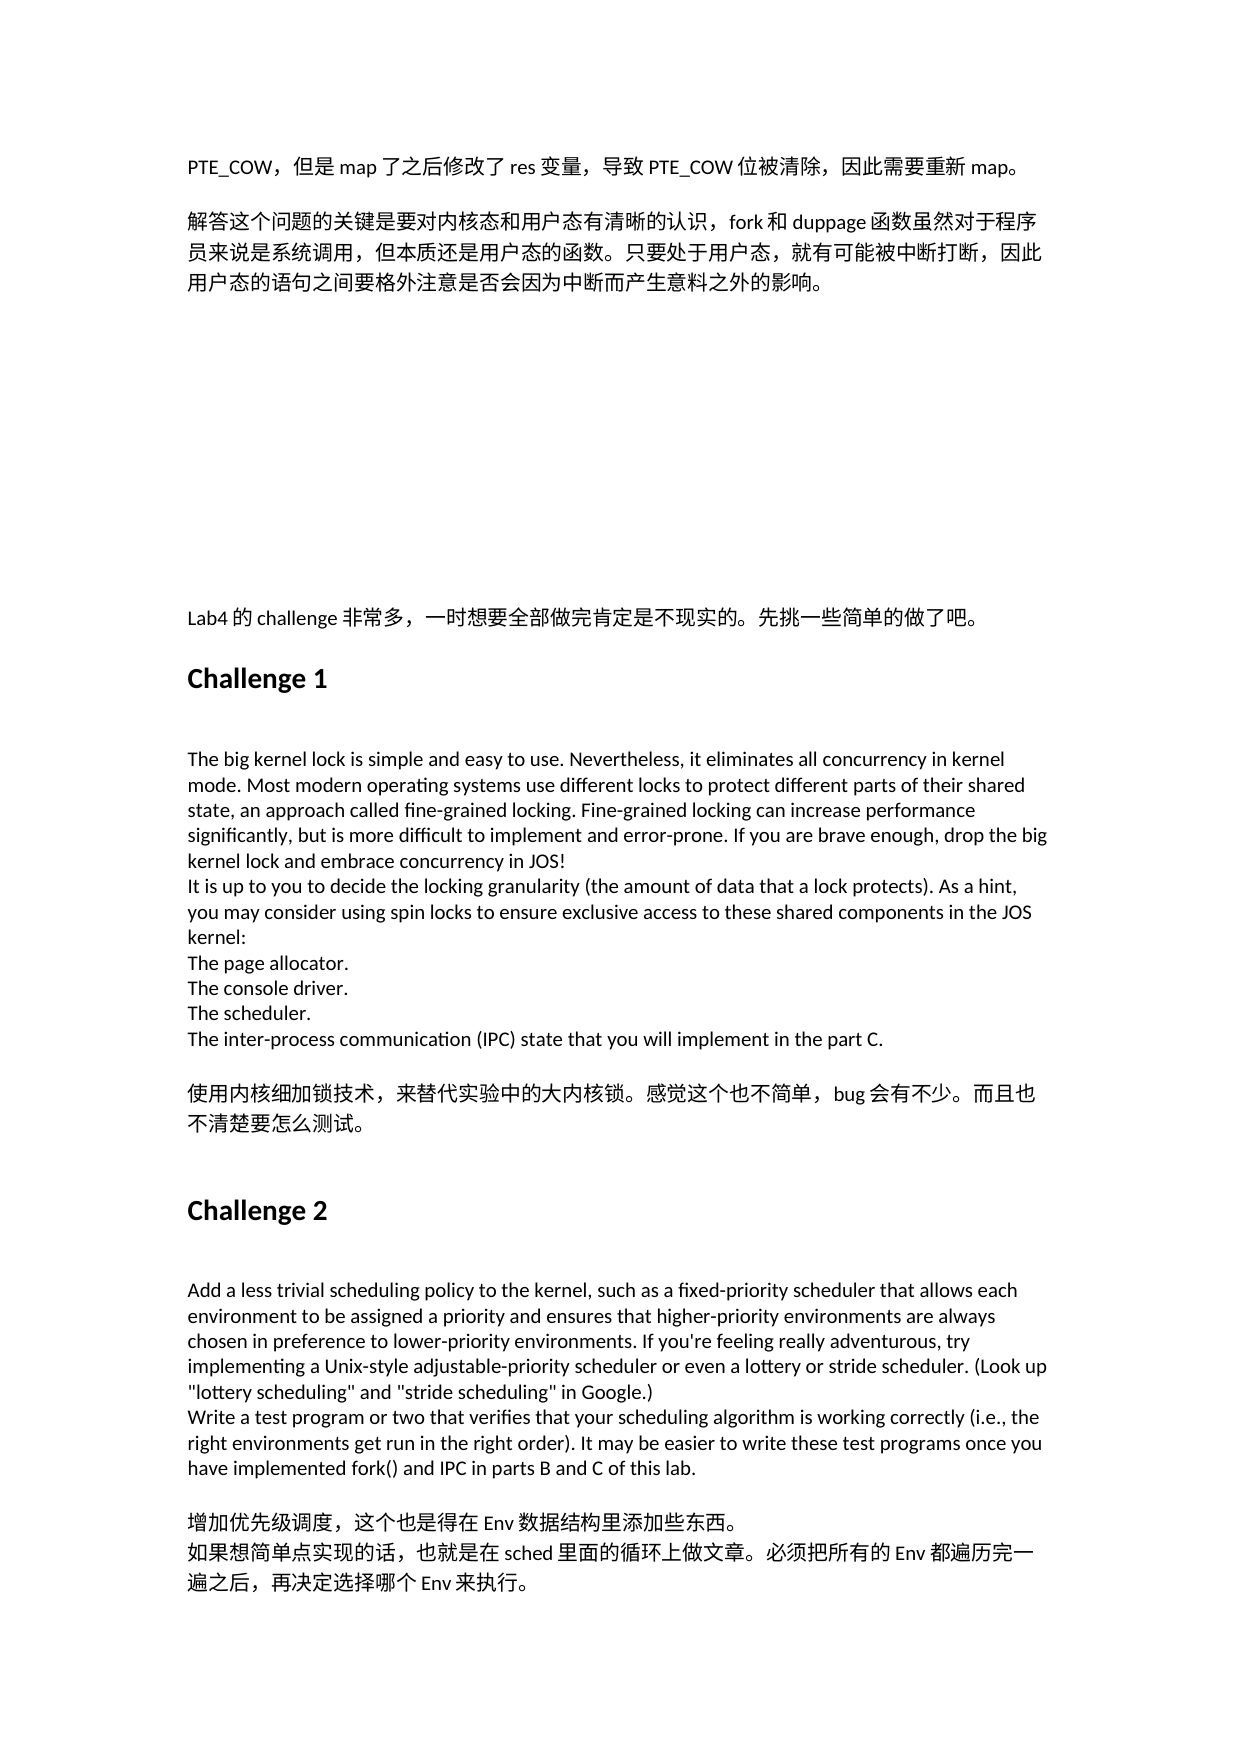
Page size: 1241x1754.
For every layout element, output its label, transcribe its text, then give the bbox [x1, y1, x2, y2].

text The big kernel lock is simple and easy to use. Nevertheless, it eliminates all concurrency in kernel mode. Most modern operating systems use different locks to protect different parts of their shared state, an approach called fine-grained locking. Fine-grained locking can increase performance significantly, but is more difficult to implement and error-prone. If you are brave enough, drop the big kernel lock and embrace concurrency in JOS! [187, 746, 1053, 873]
text Write a test program or two that verifies that your scheduling algorithm is working correctly (i.e., the right environments get run in the right order). It may be easier to write these test programs once you have implemented fork() and IPC in parts B and C of this lab. [187, 1404, 1053, 1481]
text The inter-process communication (IPC) state that you will implement in the part C. [187, 1026, 1053, 1051]
text 如果想简单点实现的话，也就是在sched里面的循环上做文章。必须把所有的Env都遍历完一遍之后，再决定选择哪个Env来执行。 [187, 1536, 1053, 1597]
subtitle Challenge 1 [187, 661, 1053, 696]
text Lab4的challenge非常多，一时想要全部做完肯定是不现实的。先挑一些简单的做了吧。 [187, 601, 1053, 631]
text The scheduler. [187, 1001, 1053, 1026]
text 使用内核细加锁技术，来替代实验中的大内核锁。感觉这个也不简单，bug会有不少。而且也不清楚要怎么测试。 [187, 1077, 1053, 1137]
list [187, 150, 1053, 180]
text The console driver. [187, 975, 1053, 1001]
text Add a less trivial scheduling policy to the kernel, such as a fixed-priority scheduler that allows each environment to be assigned a priority and ensures that higher-priority environments are always chosen in preference to lower-priority environments. If you're feeling really adventurous, try implementing a Unix-style adjustable-priority scheduler or even a lottery or stride scheduler. (Look up "lottery scheduling" and "stride scheduling" in Google.) [187, 1277, 1053, 1404]
text The page allocator. [187, 950, 1053, 975]
list 解答这个问题的关键是要对内核态和用户态有清晰的认识，fork和duppage函数虽然对于程序员来说是系统调用，但本质还是用户态的函数。只要处于用户态，就有可能被中断打断，因此用户态的语句之间要格外注意是否会因为中断而产生意料之外的影响。 [187, 206, 1053, 296]
text It is up to you to decide the locking granularity (the amount of data that a lock protects). As a hint, you may consider using spin locks to ensure exclusive access to these shared components in the JOS kernel: [187, 873, 1053, 950]
subtitle Challenge 2 [187, 1192, 1053, 1227]
text 增加优先级调度，这个也是得在Env数据结构里添加些东西。 [187, 1506, 1053, 1536]
